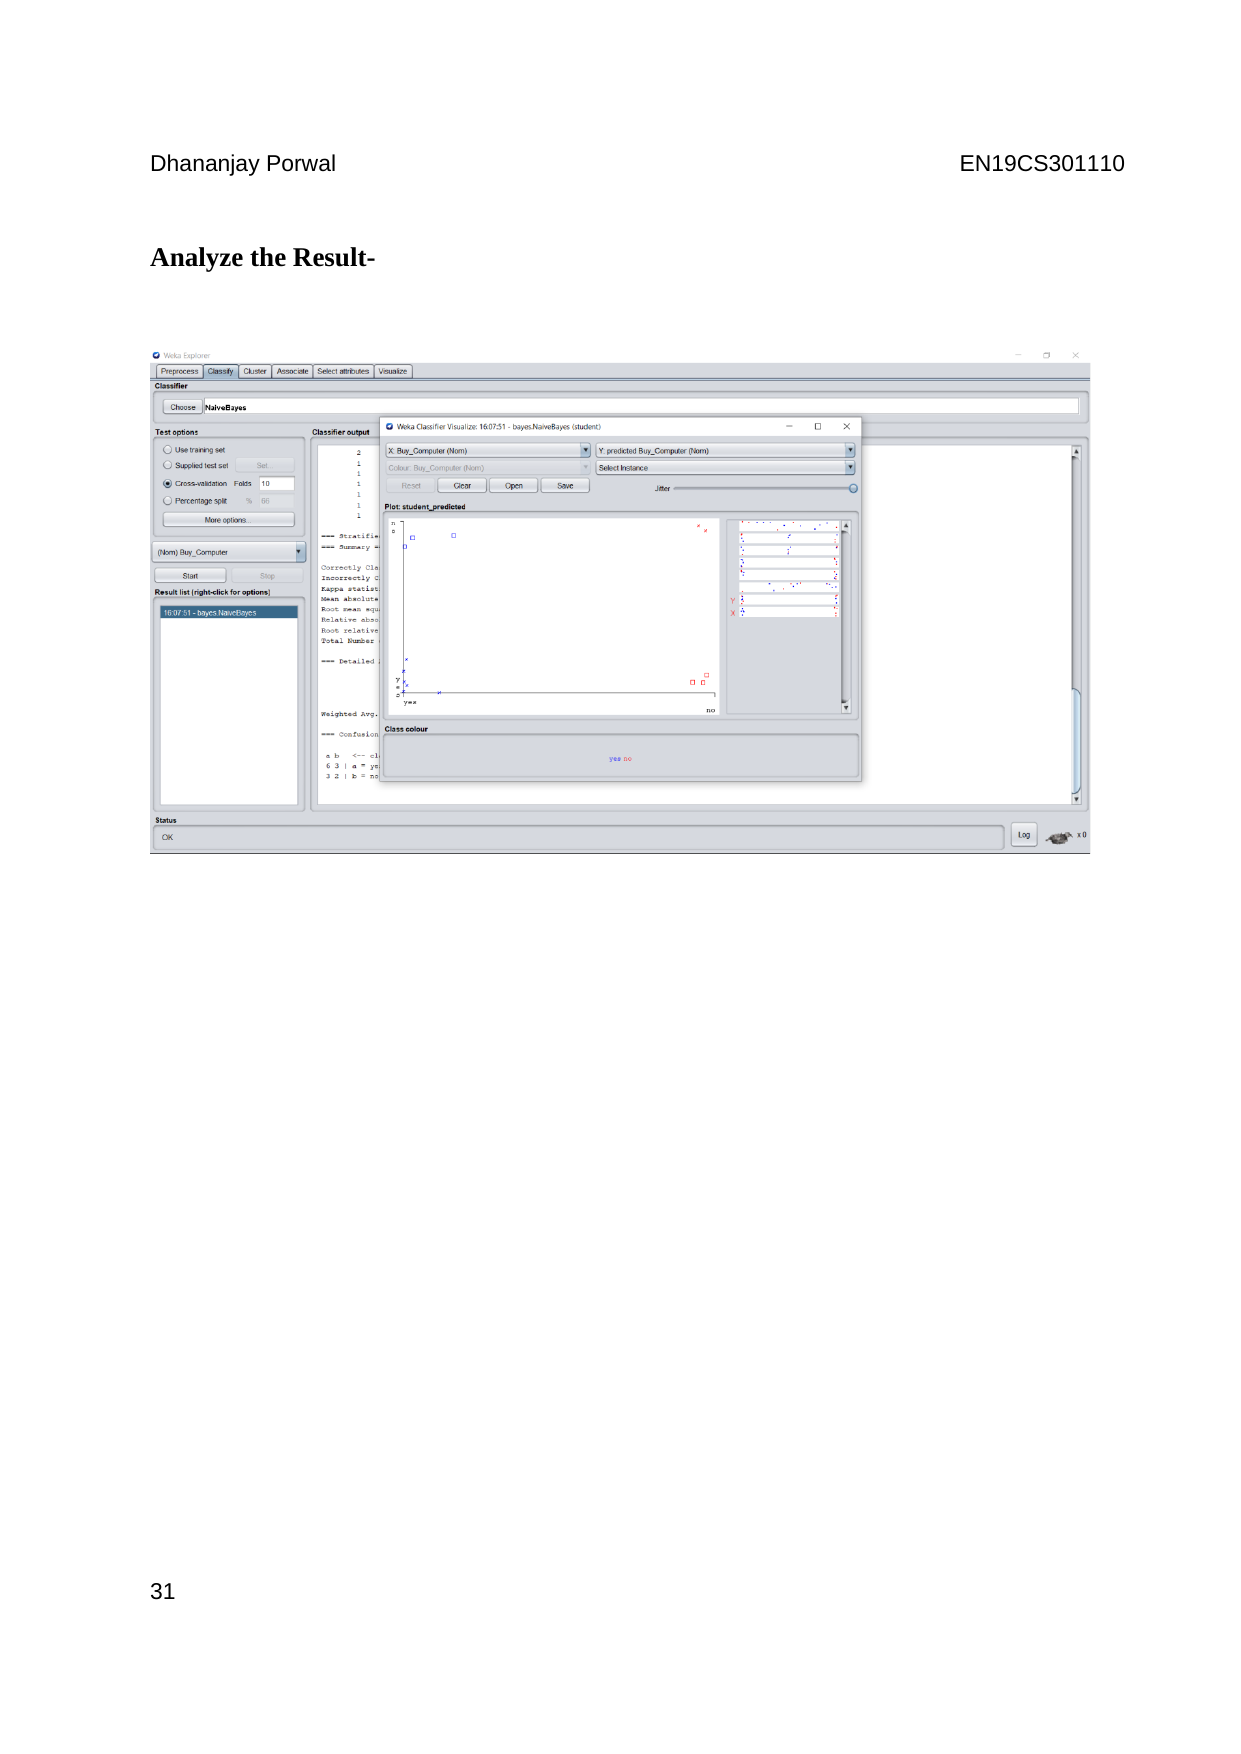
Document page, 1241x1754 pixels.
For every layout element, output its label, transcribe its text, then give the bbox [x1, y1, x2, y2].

text Analyze the Result- [150, 242, 1090, 273]
picture [150, 348, 1091, 854]
